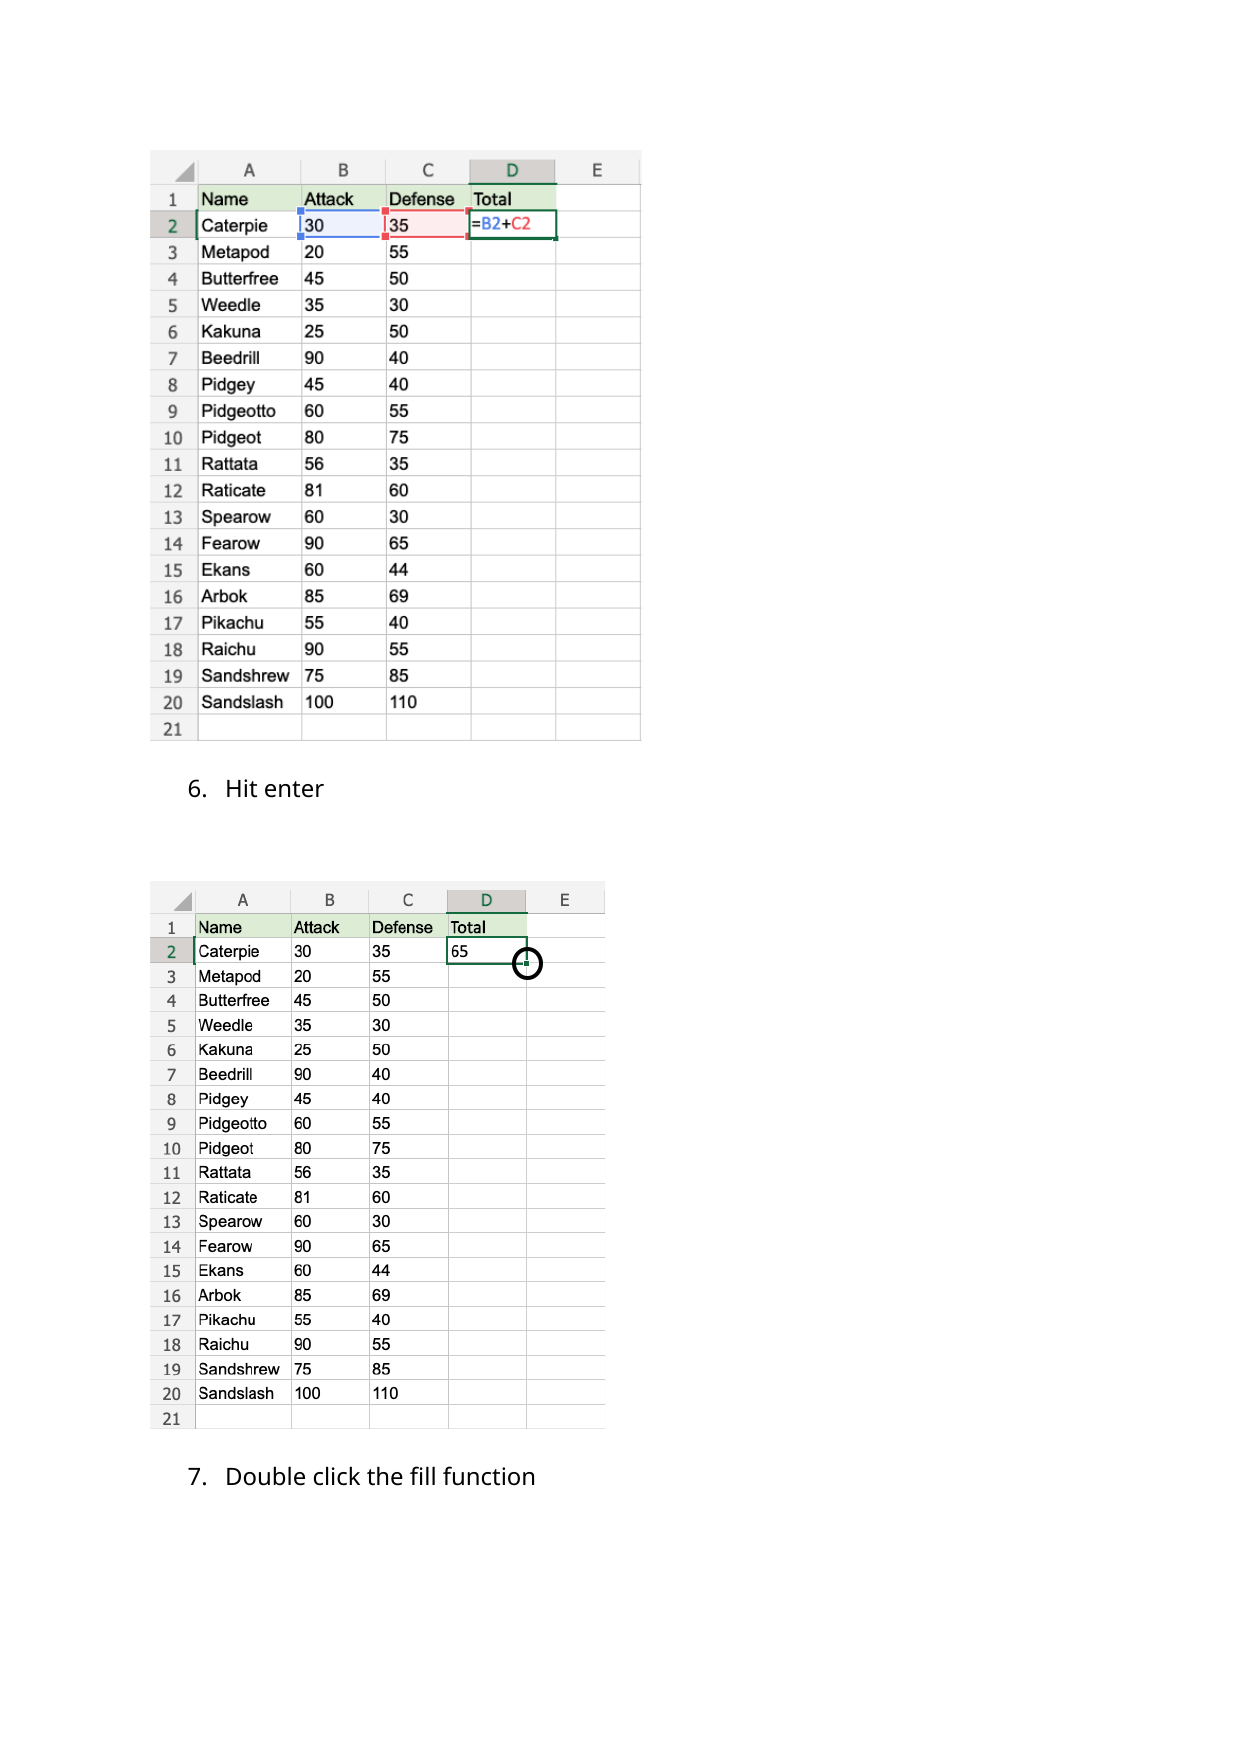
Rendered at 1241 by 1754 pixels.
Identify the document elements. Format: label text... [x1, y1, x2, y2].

list Hit enter [187, 772, 1090, 805]
picture [150, 881, 606, 1429]
list Double click the fill function [187, 1459, 1090, 1492]
picture [150, 150, 642, 741]
